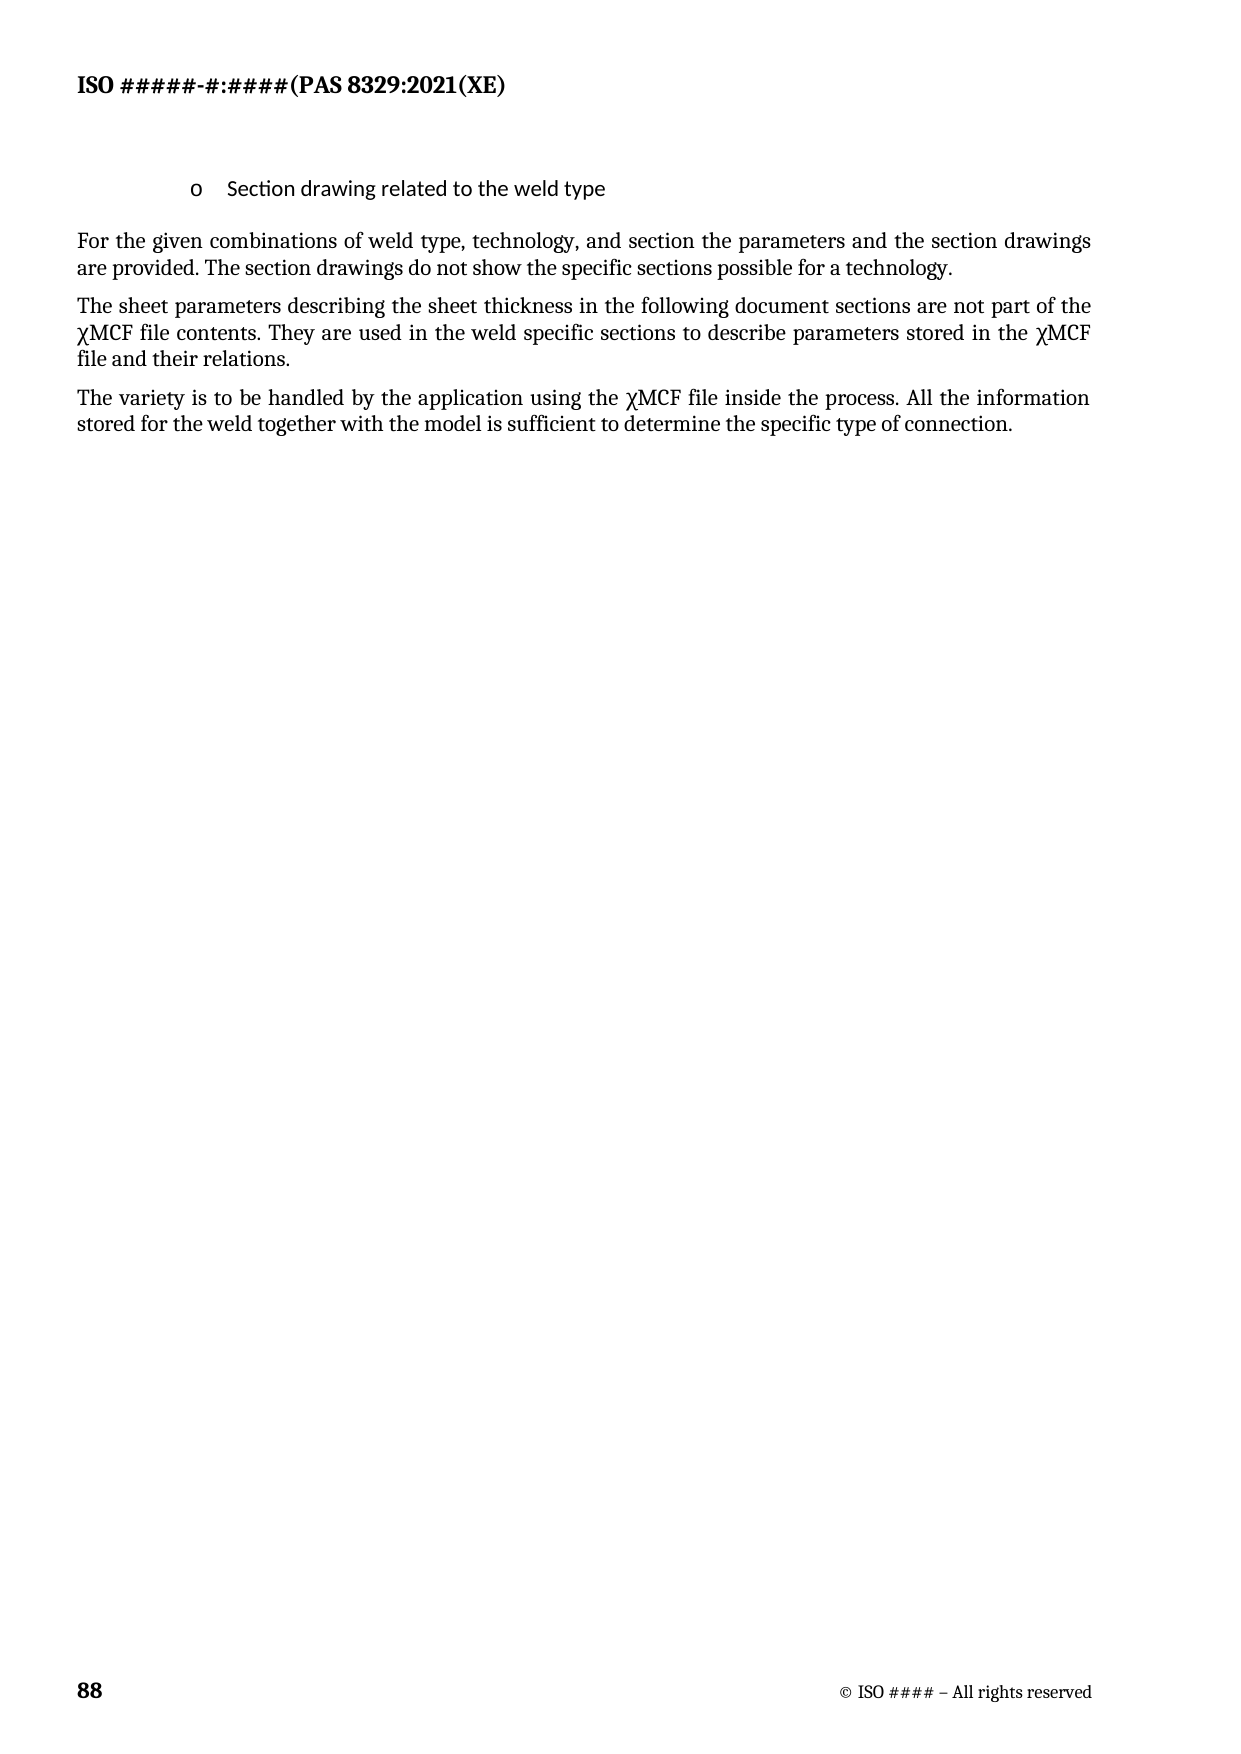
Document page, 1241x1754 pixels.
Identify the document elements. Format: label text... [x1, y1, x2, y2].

text For the given combinations of weld type, technology, and section the parameters and the section drawings are provided. The section drawings do not show the specific sections possible for a technology. [77, 228, 1092, 281]
text The variety is to be handled by the application using the χMCF file inside the process. All the information stored for the weld together with the model is sufficient to determine the specific type of connection. [77, 385, 1092, 437]
text The sheet parameters describing the sheet thickness in the following document sections are not part of the χMCF file contents. They are used in the weld specific sections to describe parameters stored in the χMCF file and their relations. [77, 293, 1092, 372]
list Section drawing related to the weld type [189, 174, 1092, 203]
